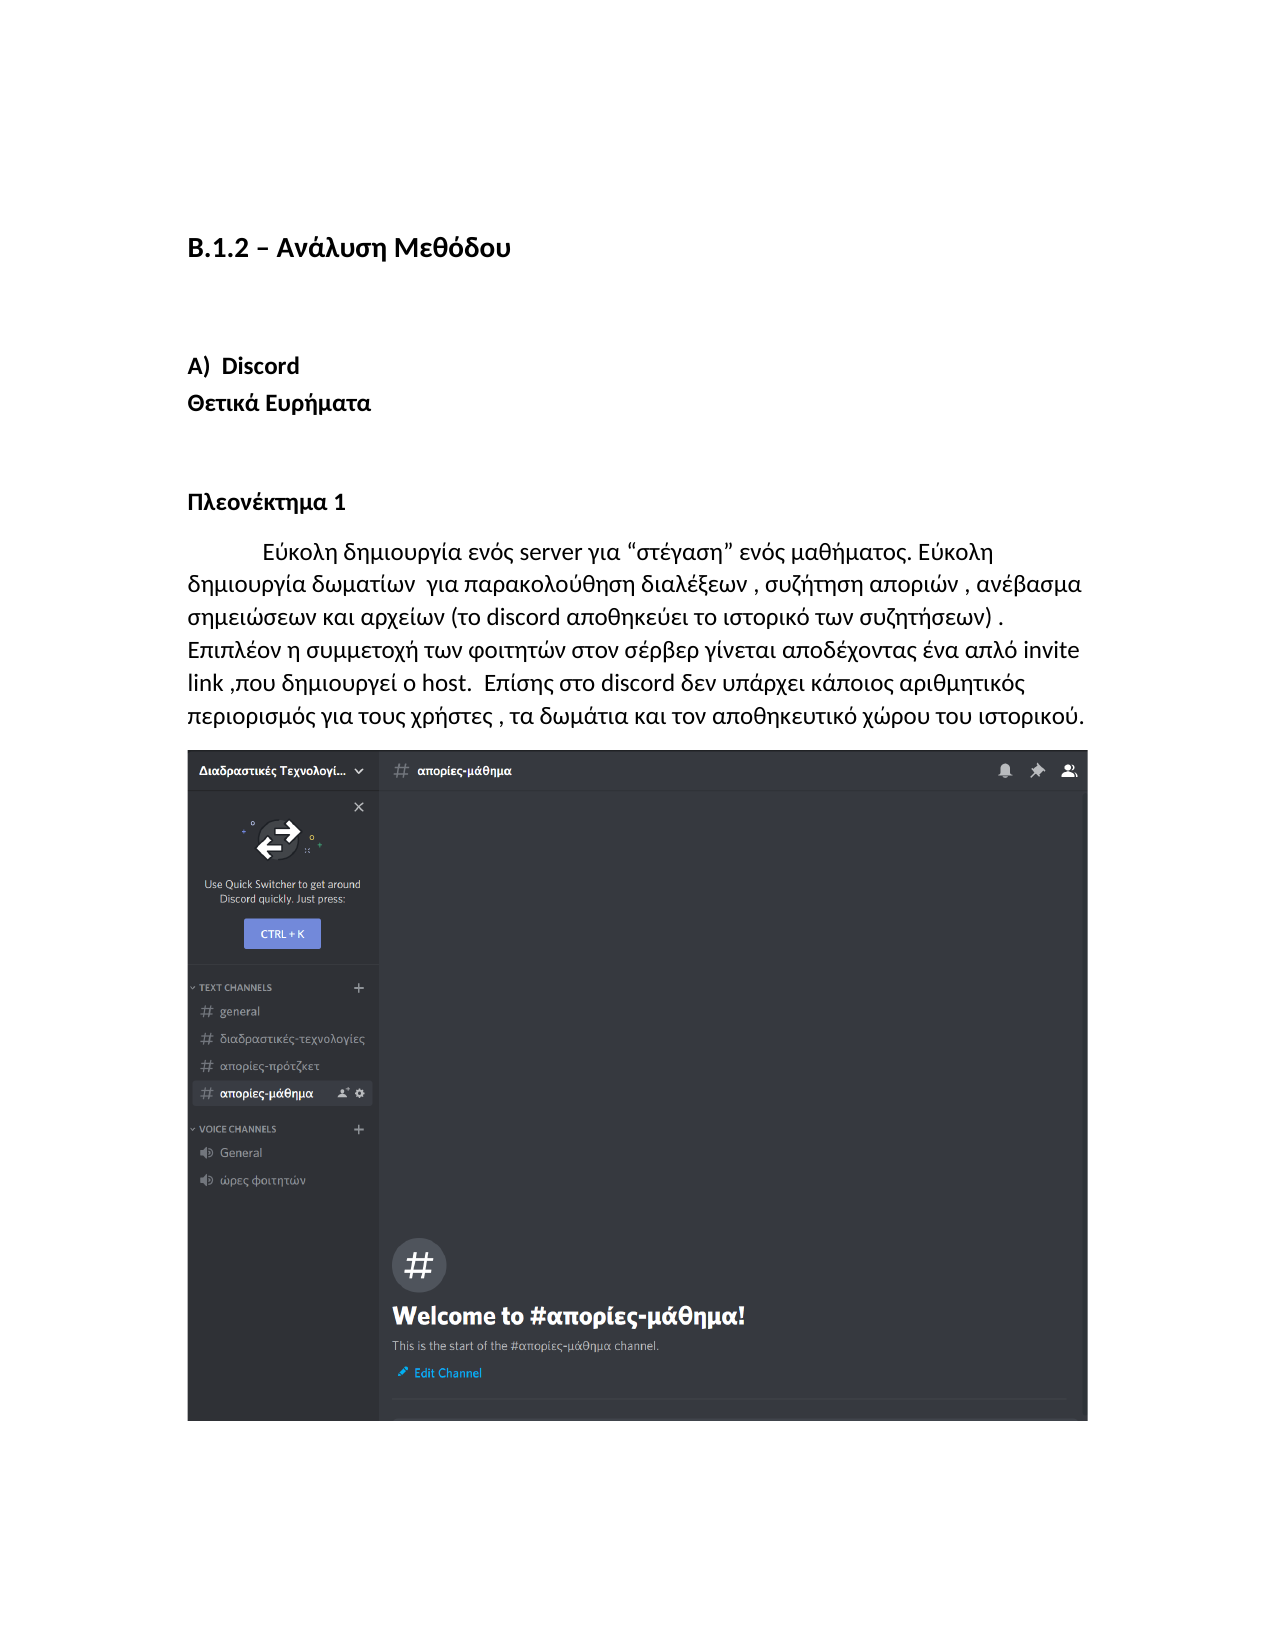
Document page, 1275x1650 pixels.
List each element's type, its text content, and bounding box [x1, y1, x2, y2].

text Πλεονέκτημα 1 [187, 486, 1087, 517]
subtitle Β.1.2 – Ανάλυση Μεθόδου [187, 229, 1087, 264]
subtitle A) Discord [187, 350, 1087, 380]
text Εύκολη δημιουργία ενός server για “στέγαση” ενός μαθήματος. Εύκολη δημιουργία δωματίων για παρακολούθηση διαλέξεων , συζήτηση αποριών , ανέβασμα σημειώσεων και αρχείων (το discord αποθηκεύει το ιστορικό των συζητήσεων) . Επιπλέον η συμμετοχή των φοιτητών στον σέρβερ γίνεται αποδέχοντας ένα απλό invite link ,που δημιουργεί ο host. Επίσης στο discord δεν υπάρχει κάποιος αριθμητικός περιορισμός για τους χρήστες , τα δωμάτια και τον αποθηκευτικό χώρου του ιστορικού. [187, 536, 1087, 731]
text Θετικά Ευρήματα [187, 387, 1087, 417]
picture [187, 750, 1088, 1421]
